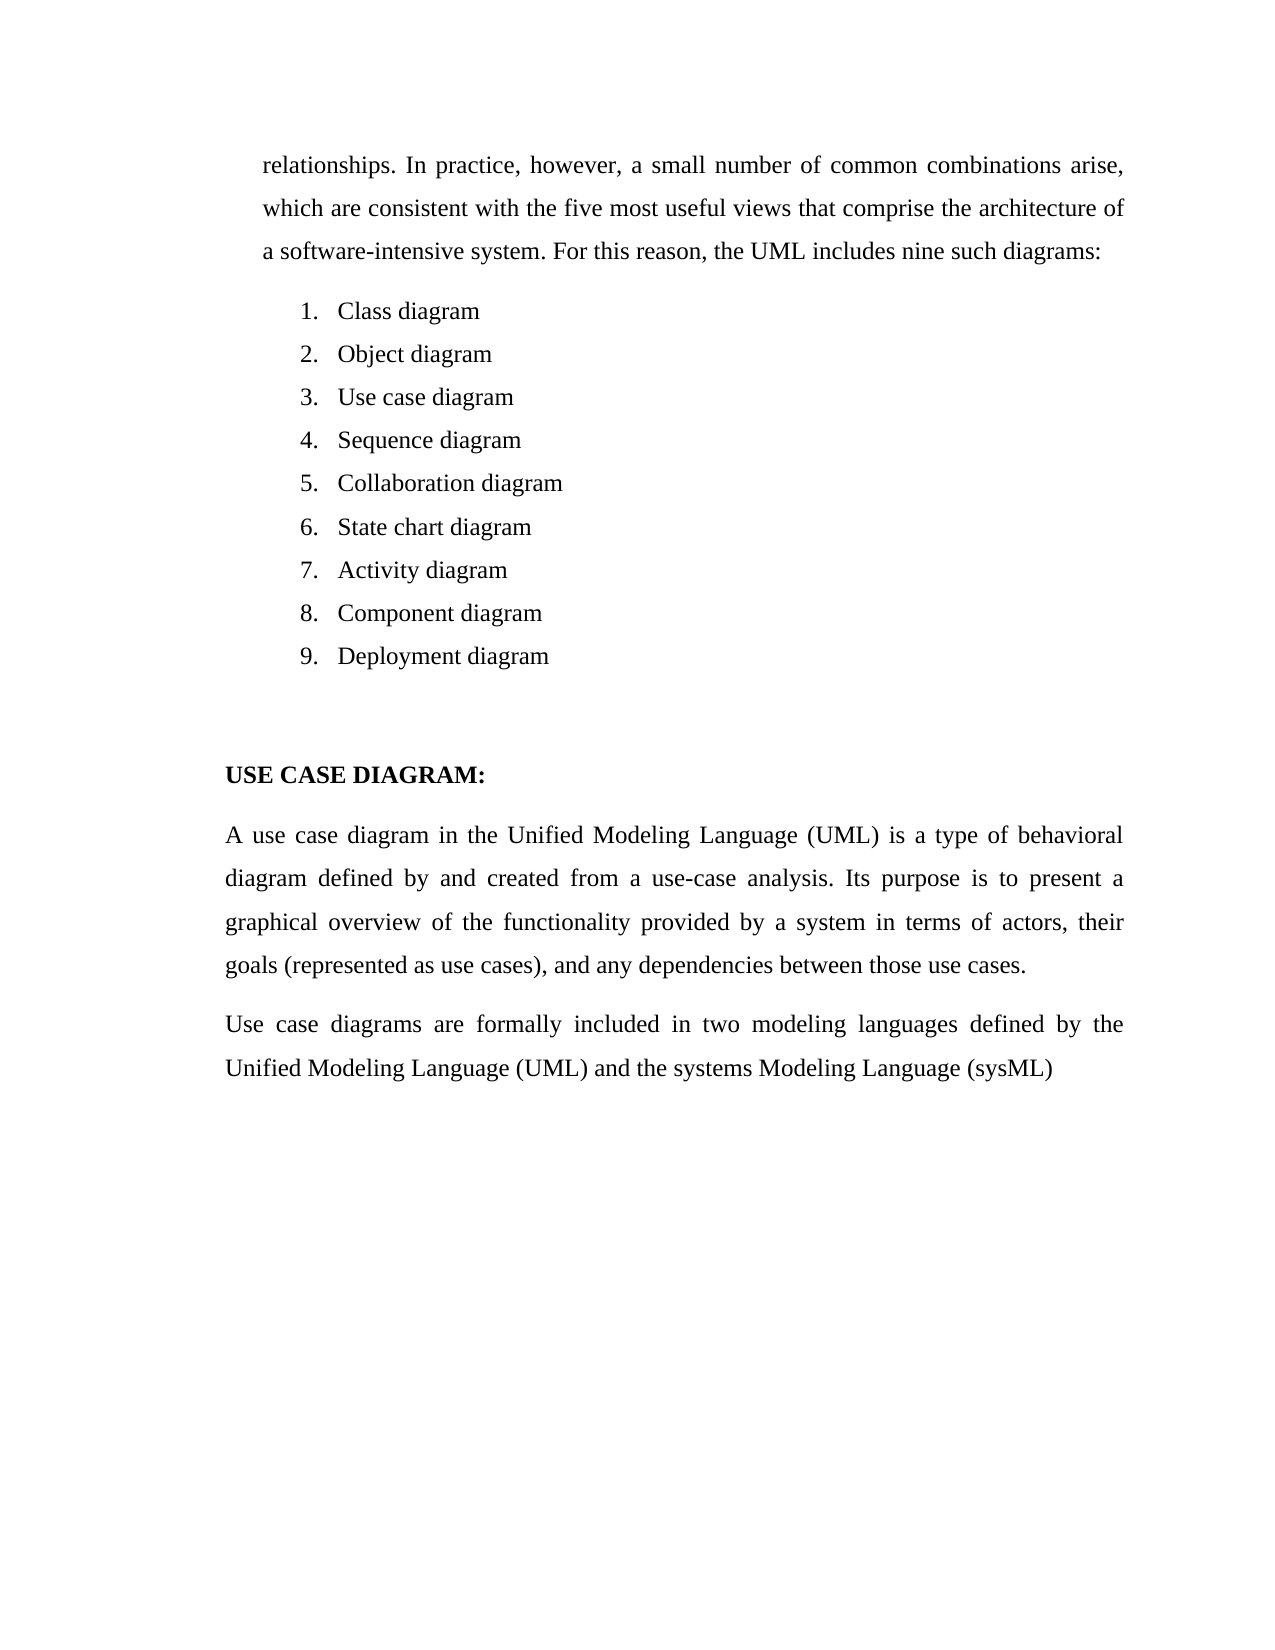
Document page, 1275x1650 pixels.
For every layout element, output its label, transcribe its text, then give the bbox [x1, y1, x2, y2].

list Deployment diagram [300, 641, 1125, 670]
list Component diagram [300, 598, 1125, 627]
list Sequence diagram [300, 425, 1125, 454]
text USE CASE DIAGRAM: [225, 761, 1125, 789]
list Collaboration diagram [300, 468, 1125, 497]
list Class diagram [300, 296, 1125, 325]
list State chart diagram [300, 512, 1125, 540]
text A use case diagram in the Unified Modeling Language (UML) is a type of behavioral diagram defined by and created from a use-case analysis. Its purpose is to present a graphical overview of the functionality provided by a system in terms of actors, their goals (represented as use cases), and any dependencies between those use cases. [225, 820, 1125, 978]
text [262, 150, 1125, 265]
list Object diagram [300, 339, 1125, 368]
text Use case diagrams are formally included in two modeling languages defined by the Unified Modeling Language (UML) and the systems Modeling Language (sysML) [225, 1009, 1125, 1081]
list Use case diagram [300, 382, 1125, 411]
list Activity diagram [300, 555, 1125, 583]
